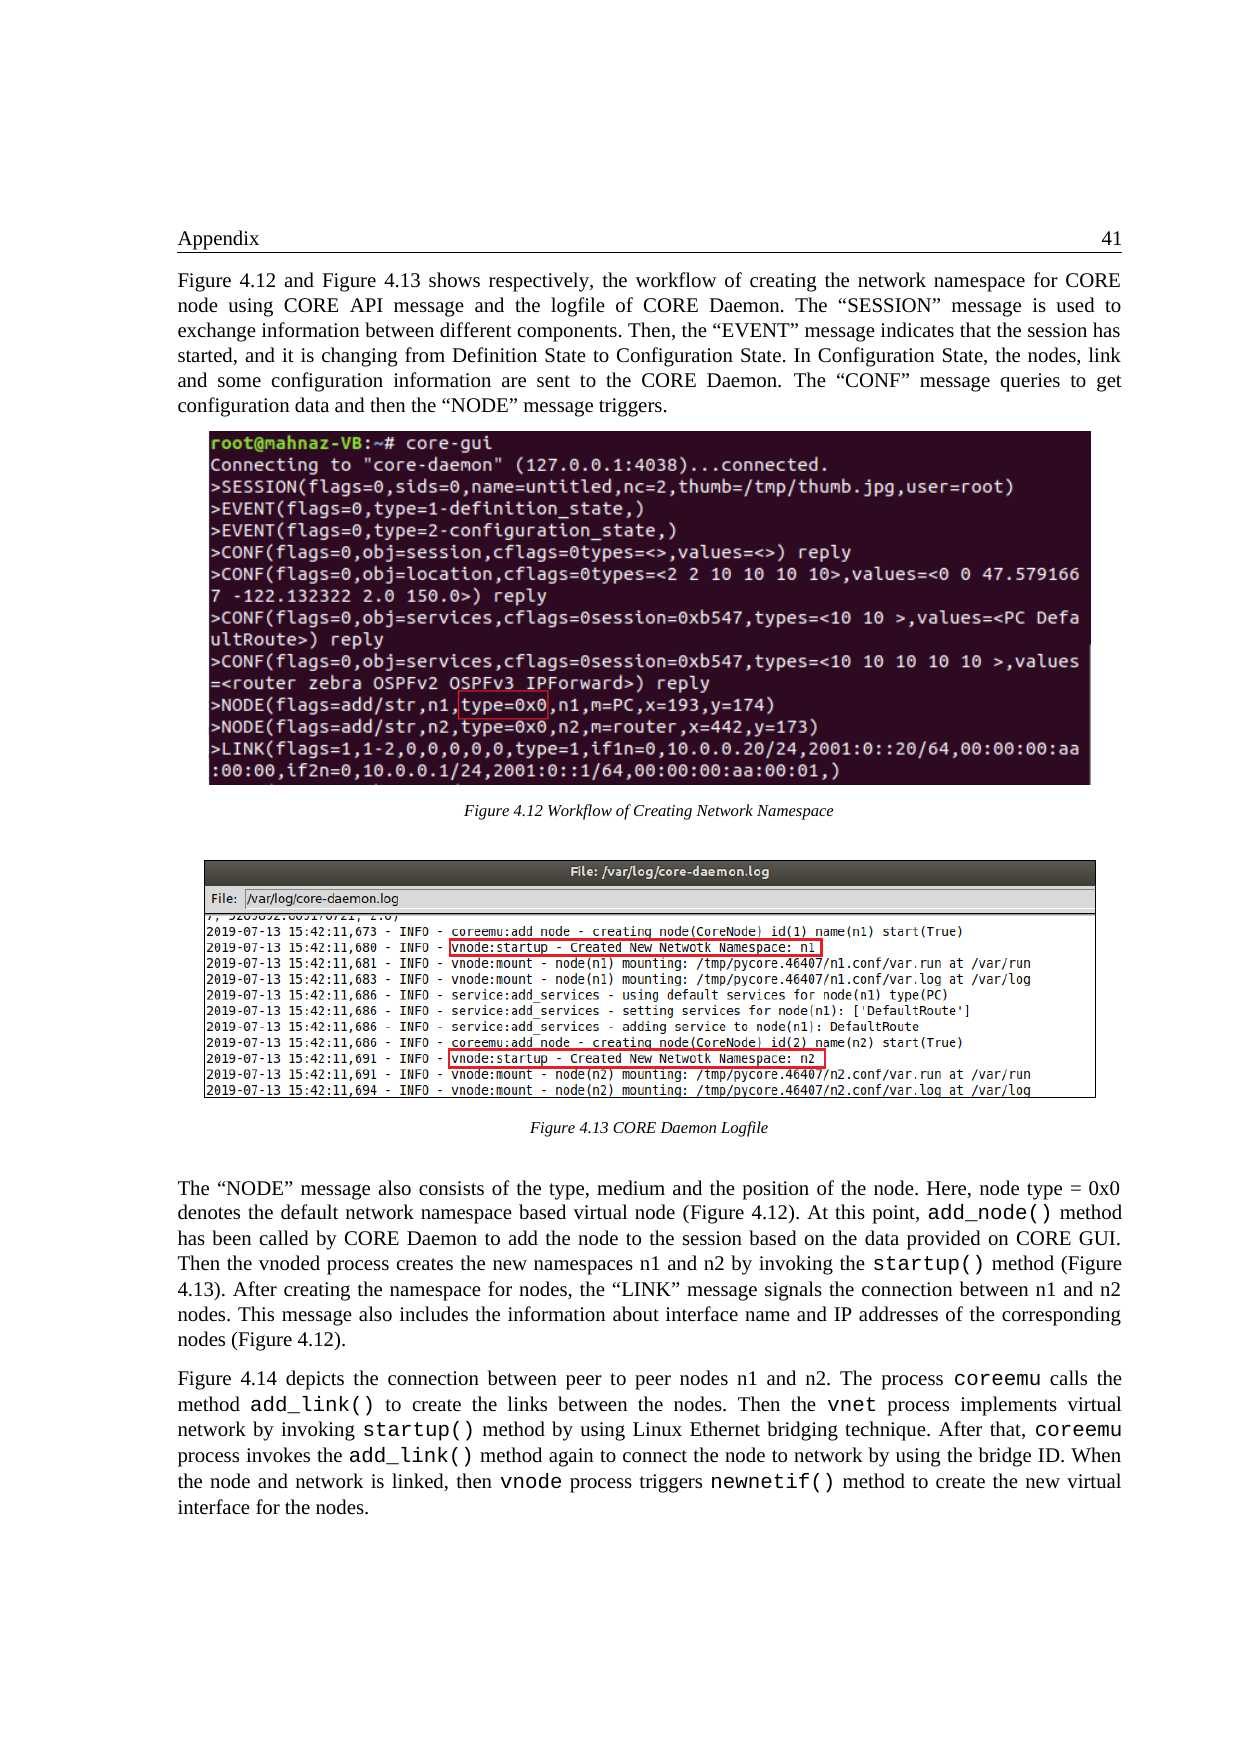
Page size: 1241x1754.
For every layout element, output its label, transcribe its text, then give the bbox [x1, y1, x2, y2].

text Figure 4.14 depicts the connection between peer to peer nodes n1 and n2. The process coreemu calls the method add_link() to create the links between the nodes. Then the vnet process implements virtual network by invoking startup() method by using Linux Ethernet bridging technique. After that, coreemu process invokes the add_link() method again to connect the node to network by using the bridge ID. When the node and network is linked, then vnode process triggers newnetif() method to create the new virtual interface for the nodes. [177, 1366, 1122, 1519]
text The “NODE” message also consists of the type, medium and the position of the node. Here, node type = 0x0 denotes the default network namespace based virtual node (Figure 4.12). At this point, add_node() method has been called by CORE Daemon to add the node to the session based on the data provided on CORE GUI. Then the vnoded process creates the new namespaces n1 and n2 by invoking the startup() method (Figure 4.13). After creating the namespace for nodes, the “LINK” message signals the connection between n1 and n2 nodes. This message also includes the information about interface name and IP addresses of the corresponding nodes (Figure 4.12). [177, 1175, 1122, 1351]
text Figure 4.13 CORE Daemon Logfile [177, 1118, 1122, 1137]
text Figure 4.12 Workflow of Creating Network Namespace [177, 801, 1122, 820]
text Figure 4.12 and Figure 4.13 shows respectively, the workflow of creating the network namespace for CORE node using CORE API message and the logfile of CORE Daemon. The “SESSION” message is used to exchange information between different components. Then, the “EVENT” message indicates that the session has started, and it is changing from Definition State to Configuration State. In Configuration State, the nodes, link and some configuration information are sent to the CORE Daemon. The “CONF” message queries to get configuration data and then the “NODE” message triggers. [177, 267, 1122, 417]
picture [205, 861, 1095, 1097]
picture [208, 431, 1091, 785]
